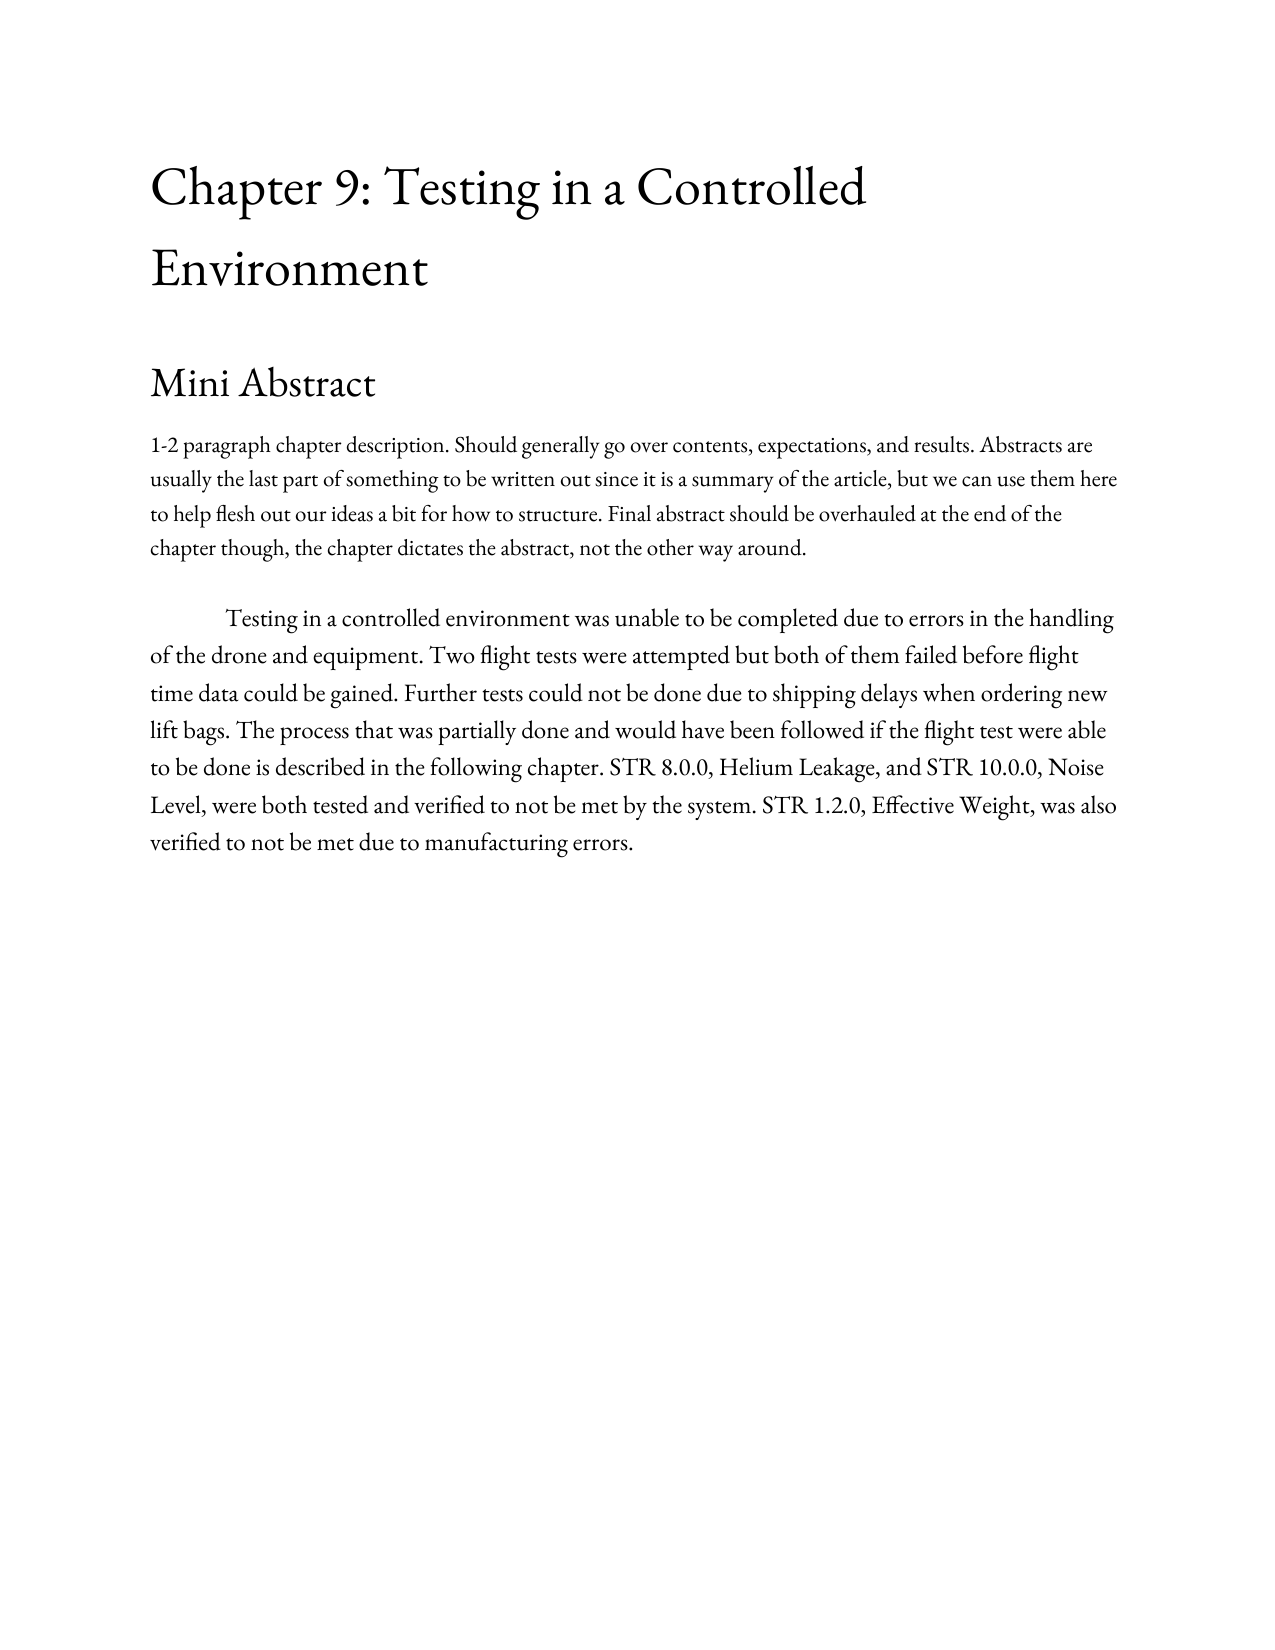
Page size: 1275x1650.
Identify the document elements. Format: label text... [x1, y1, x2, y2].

text Testing in a controlled environment was unable to be completed due to errors in the handling of the drone and equipment. Two flight tests were attempted but both of them failed before flight time data could be gained. Further tests could not be done due to shipping delays when ordering new lift bags. The process that was partially done and would have been followed if the flight test were able to be done is described in the following chapter. STR 8.0.0, Helium Leakage, and STR 10.0.0, Noise Level, were both tested and verified to not be met by the system. STR 1.2.0, Effective Weight, was also verified to not be met due to manufacturing errors. [150, 601, 1125, 858]
text 1-2 paragraph chapter description. Should generally go over contents, expectations, and results. Abstracts are usually the last part of something to be written out since it is a summary of the article, but we can use them here to help flesh out our ideas a bit for how to structure. Final abstract should be overhauled at the end of the chapter though, the chapter dictates the abstract, not the other way around. [150, 429, 1125, 562]
subtitle Mini Abstract [150, 354, 1125, 408]
title Chapter 9: Testing in a Controlled Environment [150, 150, 1125, 302]
